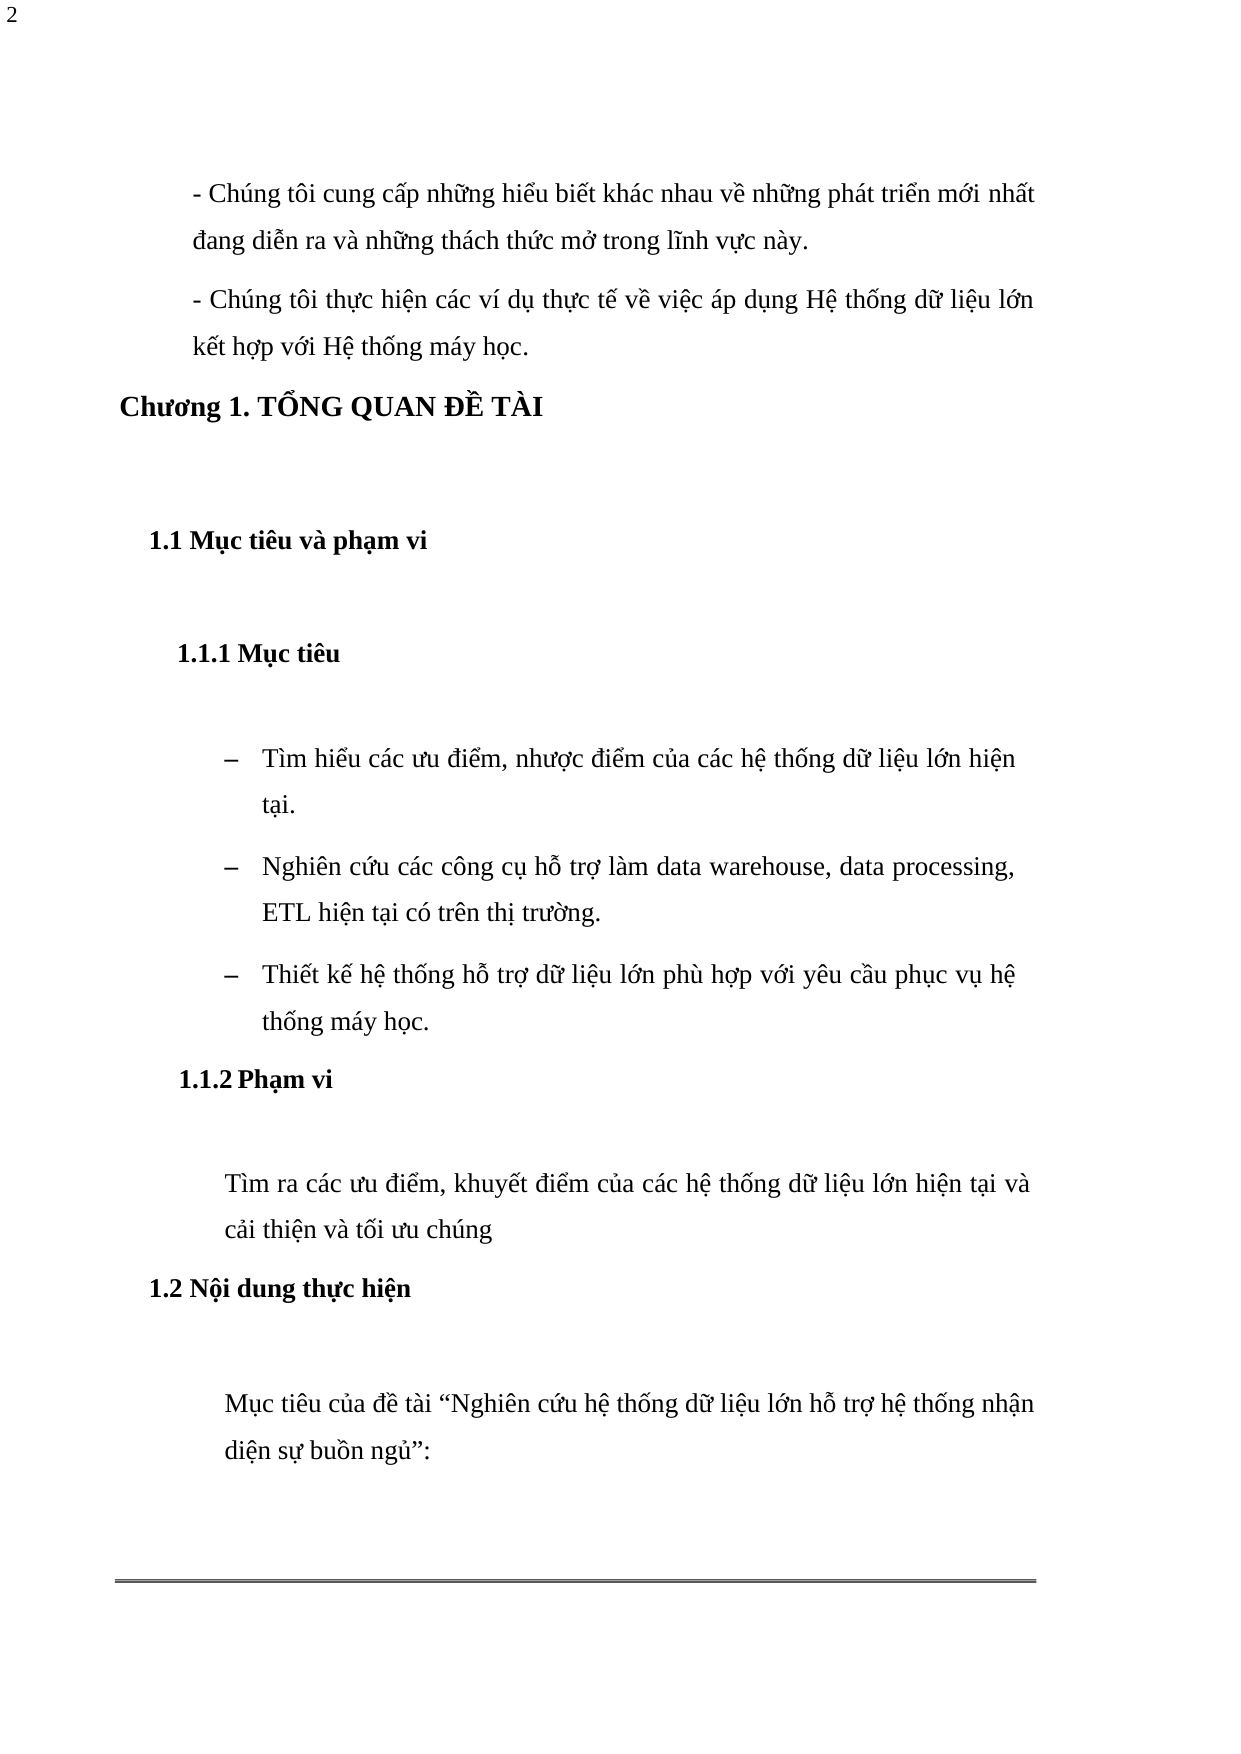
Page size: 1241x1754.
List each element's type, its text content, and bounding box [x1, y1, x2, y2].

subtitle Mục tiêu và phạm vi [149, 524, 1034, 555]
list Tìm hiểu các ưu điểm, nhược điểm của các hệ thống dữ liệu lớn hiện tại. [224, 742, 1017, 819]
list Nghiên cứu các công cụ hỗ trợ làm data warehouse, data processing, ETL hiện tại có trên thị trường. [224, 850, 1017, 927]
list Chúng tôi cung cấp những hiểu biết khác nhau về những phát triển mới nhất đang diễn ra và những thách thức mở trong lĩnh vực này. [192, 177, 1035, 255]
subtitle Nội dung thực hiện [149, 1272, 1034, 1304]
subtitle Mục tiêu [177, 637, 1034, 668]
list Thiết kế hệ thống hỗ trợ dữ liệu lớn phù hợp với yêu cầu phục vụ hệ thống máy học. [224, 958, 1017, 1036]
subtitle Chương 1. TỔNG QUAN ĐỀ TÀI [119, 389, 1034, 423]
text Mục tiêu của đề tài “Nghiên cứu hệ thống dữ liệu lớn hỗ trợ hệ thống nhận diện sự buồn ngủ”: [224, 1387, 1034, 1465]
list Chúng tôi thực hiện các ví dụ thực tế về việc áp dụng Hệ thống dữ liệu lớn kết hợp với Hệ thống máy học. [192, 283, 1035, 361]
subtitle Phạm vi [178, 1063, 1034, 1094]
text Tìm ra các ưu điểm, khuyết điểm của các hệ thống dữ liệu lớn hiện tại và cải thiện và tối ưu chúng [224, 1167, 1032, 1244]
